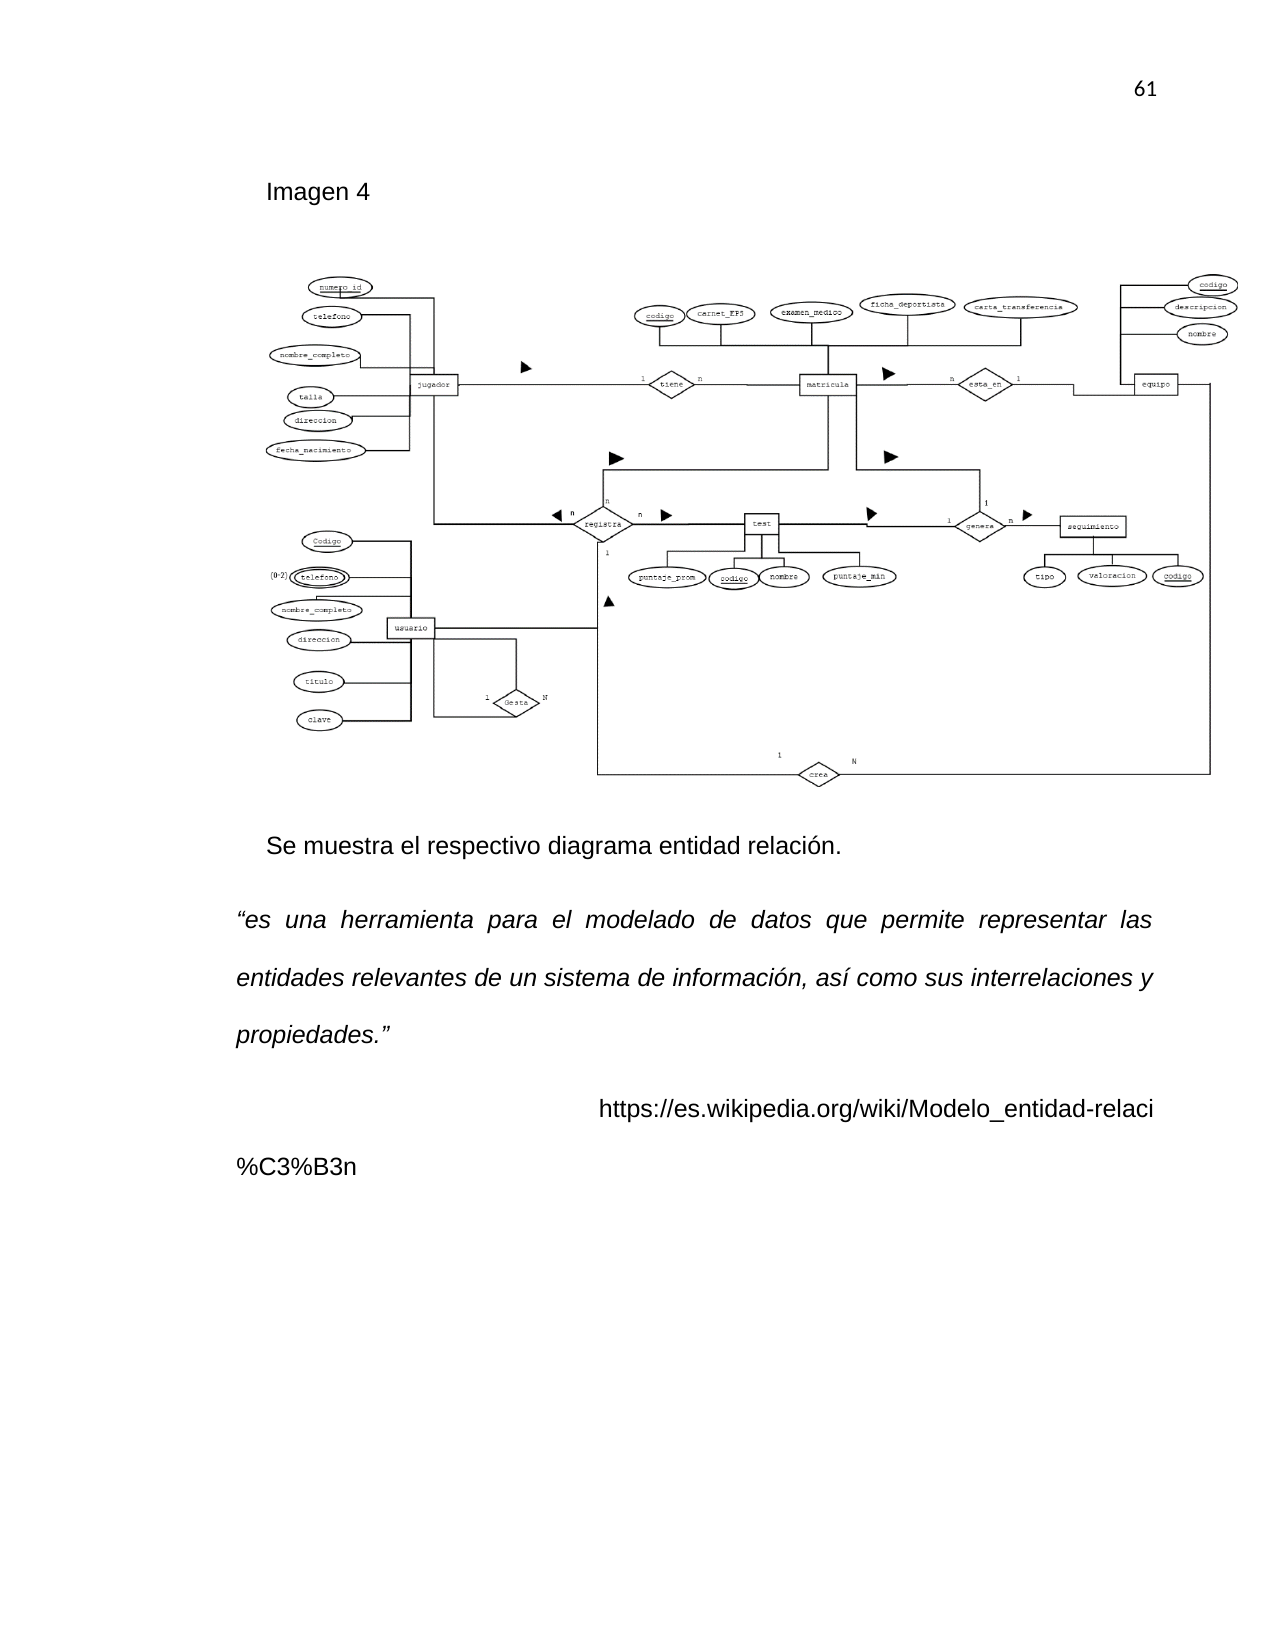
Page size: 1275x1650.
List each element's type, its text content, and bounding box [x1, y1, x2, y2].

text Se muestra el respectivo diagrama entidad relación. [236, 831, 1157, 860]
text Imagen 4 [236, 177, 1157, 206]
text “es una herramienta para el modelado de datos que permite representar las entidades relevantes de un sistema de información, así como sus interrelaciones y propiedades.” [236, 905, 1157, 1049]
text https://es.wikipedia.org/wiki/Modelo_entidad-relaci%C3%B3n [236, 1094, 1157, 1181]
picture [265, 274, 1238, 787]
